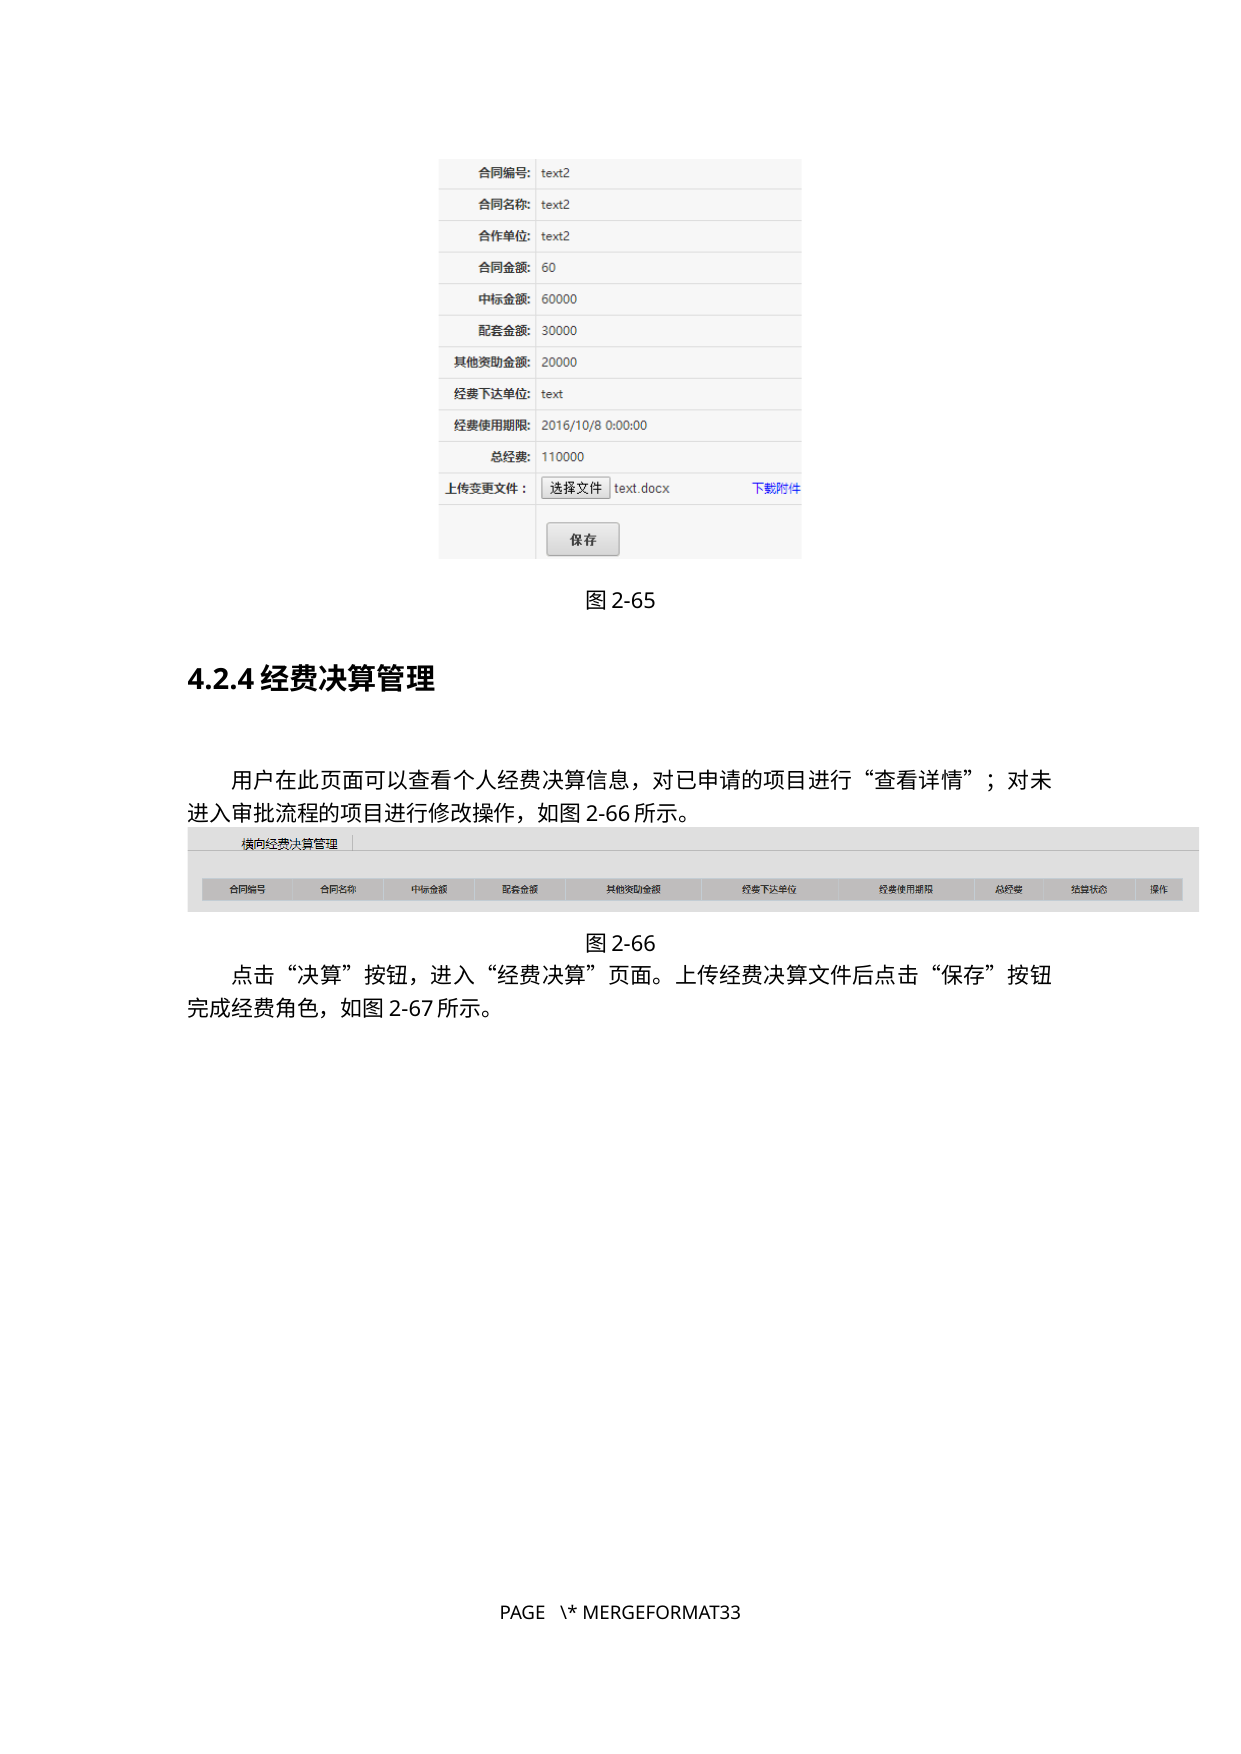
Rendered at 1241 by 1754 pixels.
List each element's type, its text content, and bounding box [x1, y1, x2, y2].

picture [187, 827, 1200, 912]
subtitle 4.2.4经费决算管理 [187, 644, 1053, 709]
text 用户在此页面可以查看个人经费决算信息，对已申请的项目进行“查看详情”；对未进入审批流程的项目进行修改操作，如图2-66所示。 [187, 763, 1053, 827]
text 图2-66 [187, 925, 1053, 958]
text 图2-65 [187, 582, 1053, 615]
picture [438, 159, 802, 559]
text 点击“决算”按钮，进入“经费决算”页面。上传经费决算文件后点击“保存”按钮完成经费角色，如图2-67所示。 [187, 958, 1053, 1023]
